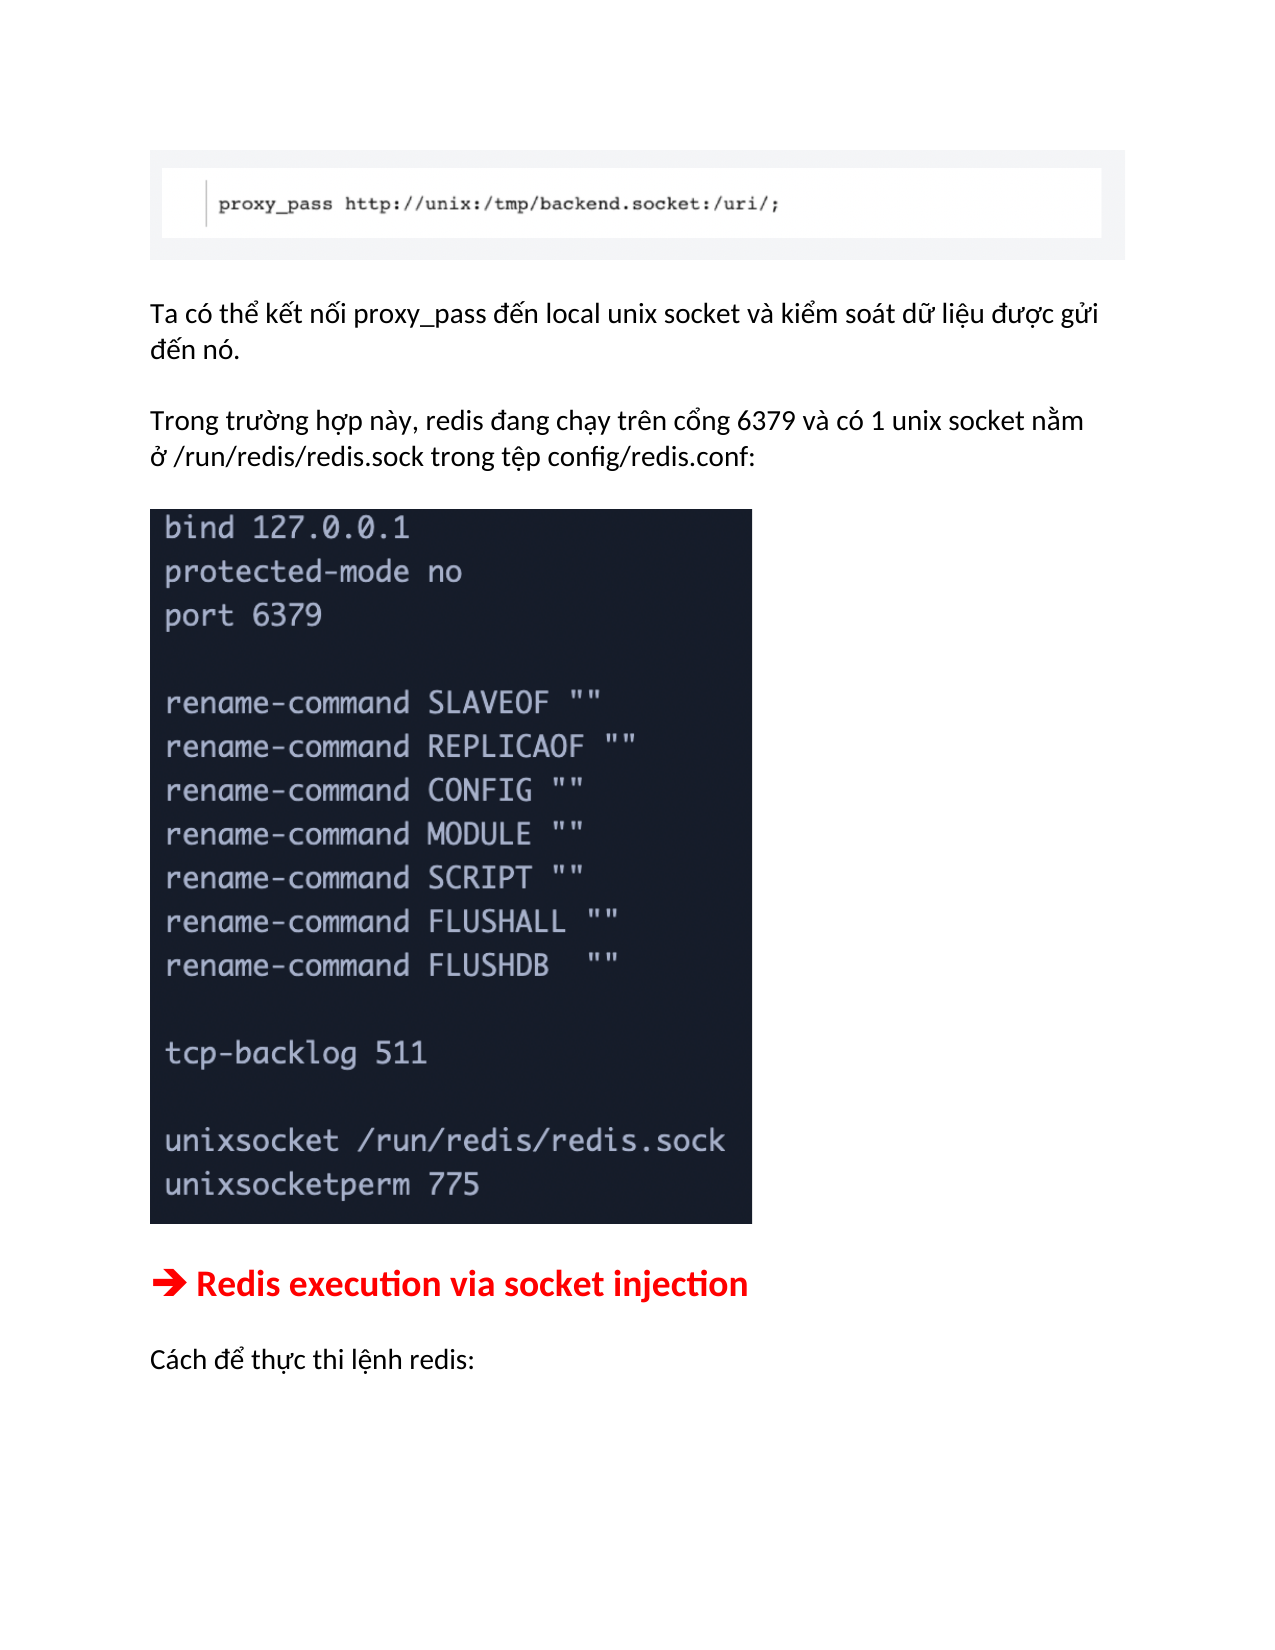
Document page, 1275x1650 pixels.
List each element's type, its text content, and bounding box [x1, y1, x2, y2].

text Cách để thực thi lệnh redis: [150, 1341, 1125, 1377]
text Ta có thể kết nối proxy_pass đến local unix socket và kiểm soát dữ liệu được gửi đến nó. [150, 296, 1125, 367]
text Redis execution via socket injection [150, 1259, 1125, 1305]
picture [150, 509, 753, 1224]
picture [150, 150, 1125, 260]
text Trong trường hợp này, redis đang chạy trên cổng 6379 và có 1 unix socket nằm ở /run/redis/redis.sock trong tệp config/redis.conf: [150, 402, 1125, 474]
